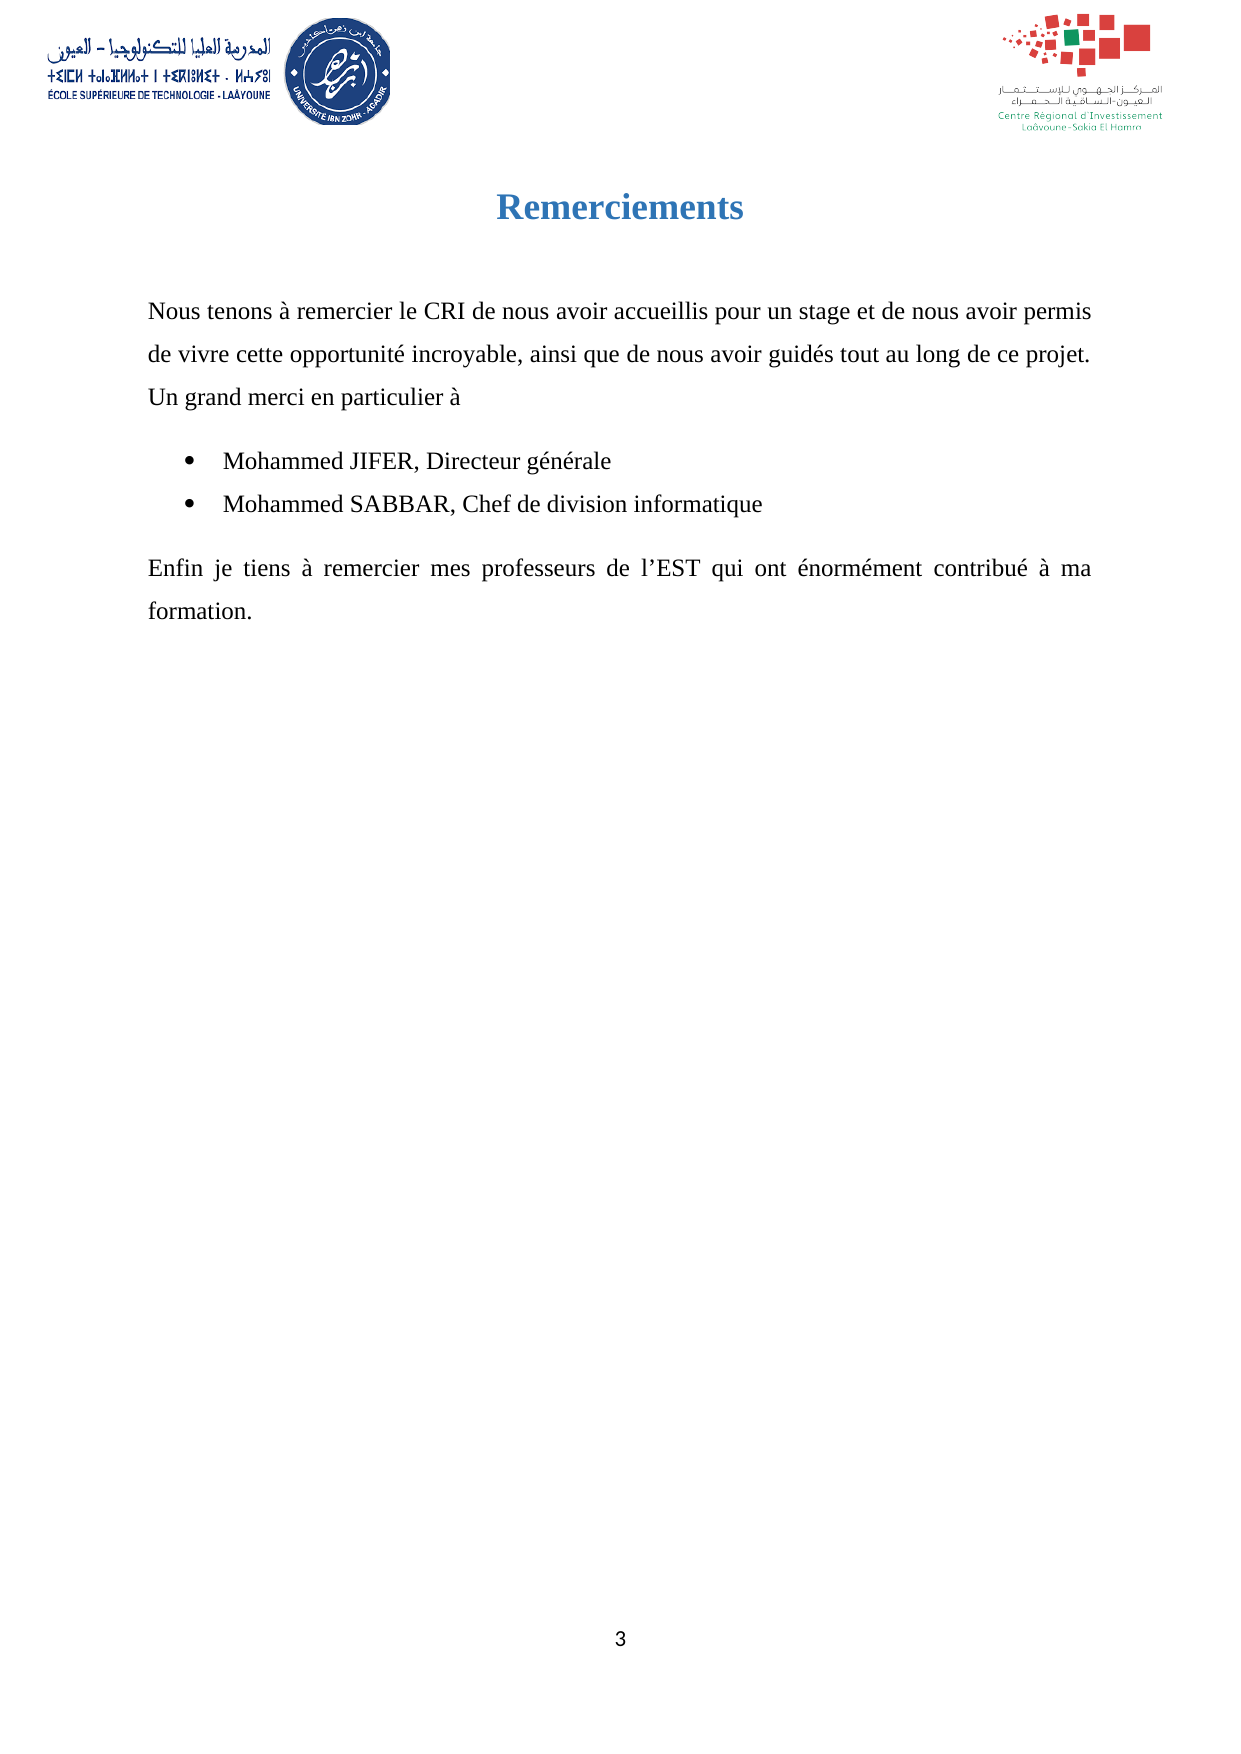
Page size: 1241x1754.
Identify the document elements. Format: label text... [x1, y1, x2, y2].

text Nous tenons à remercier le CRI de nous avoir accueillis pour un stage et de nous avoir permis de vivre cette opportunité incroyable, ainsi que de nous avoir guidés tout au long de ce projet. Un grand merci en particulier à [148, 296, 1093, 411]
picture [46, 18, 390, 125]
text Enfin je tiens à remercier mes professeurs de l’EST qui ont énormément contribué à ma formation. [148, 553, 1093, 625]
list Mohammed JIFER, Directeur générale [185, 446, 1093, 475]
subtitle Remerciements [148, 185, 1093, 228]
list Mohammed SABBAR, Chef de division informatique [185, 489, 1093, 518]
picture [990, 11, 1176, 131]
